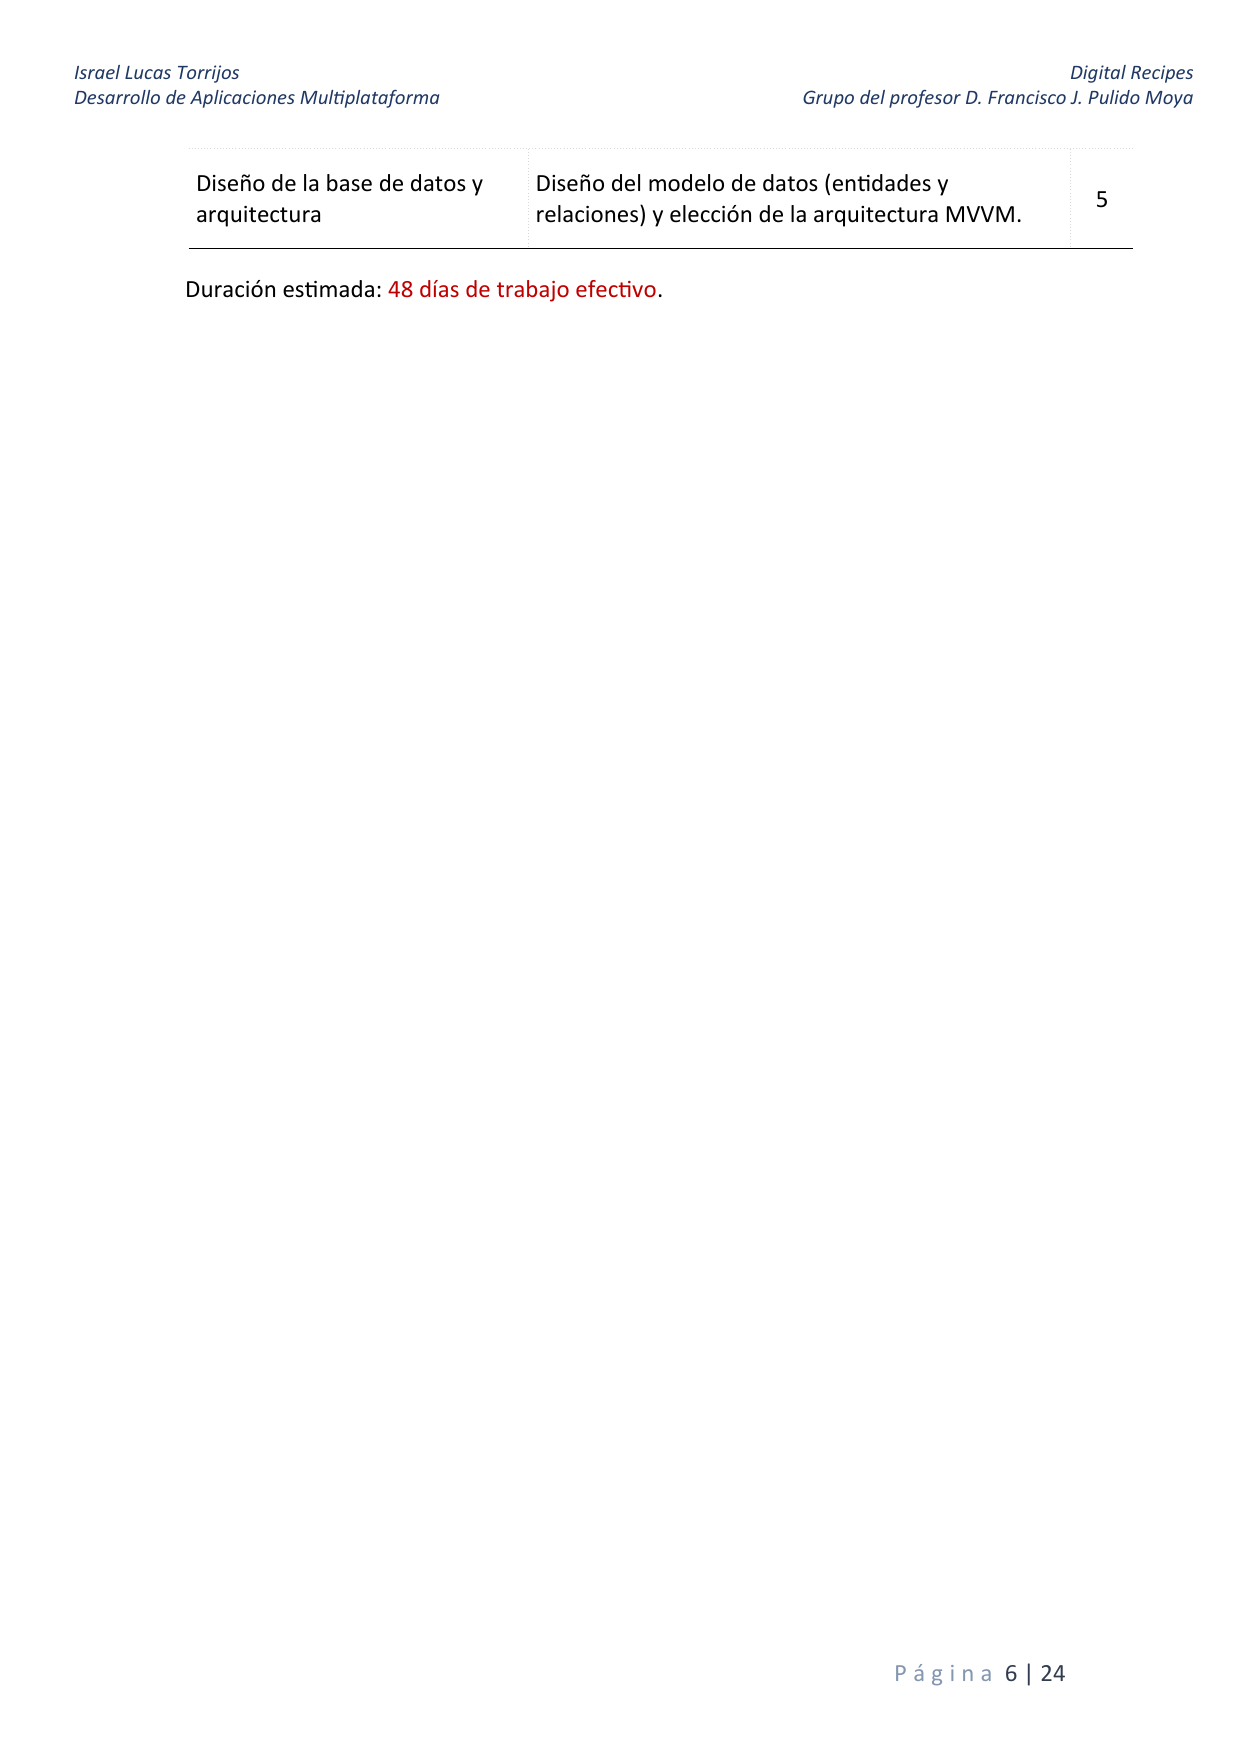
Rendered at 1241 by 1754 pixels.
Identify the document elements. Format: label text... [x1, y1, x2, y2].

table_cell Diseño de la base de datos y arquitectura [189, 148, 528, 248]
table_cell 5 [1070, 148, 1133, 248]
text Duración estimada: 48 días de trabajo efectivo. [185, 274, 1092, 304]
table_cell Diseño del modelo de datos (entidades y relaciones) y elección de la arquitectura MVVM. [528, 148, 1070, 248]
